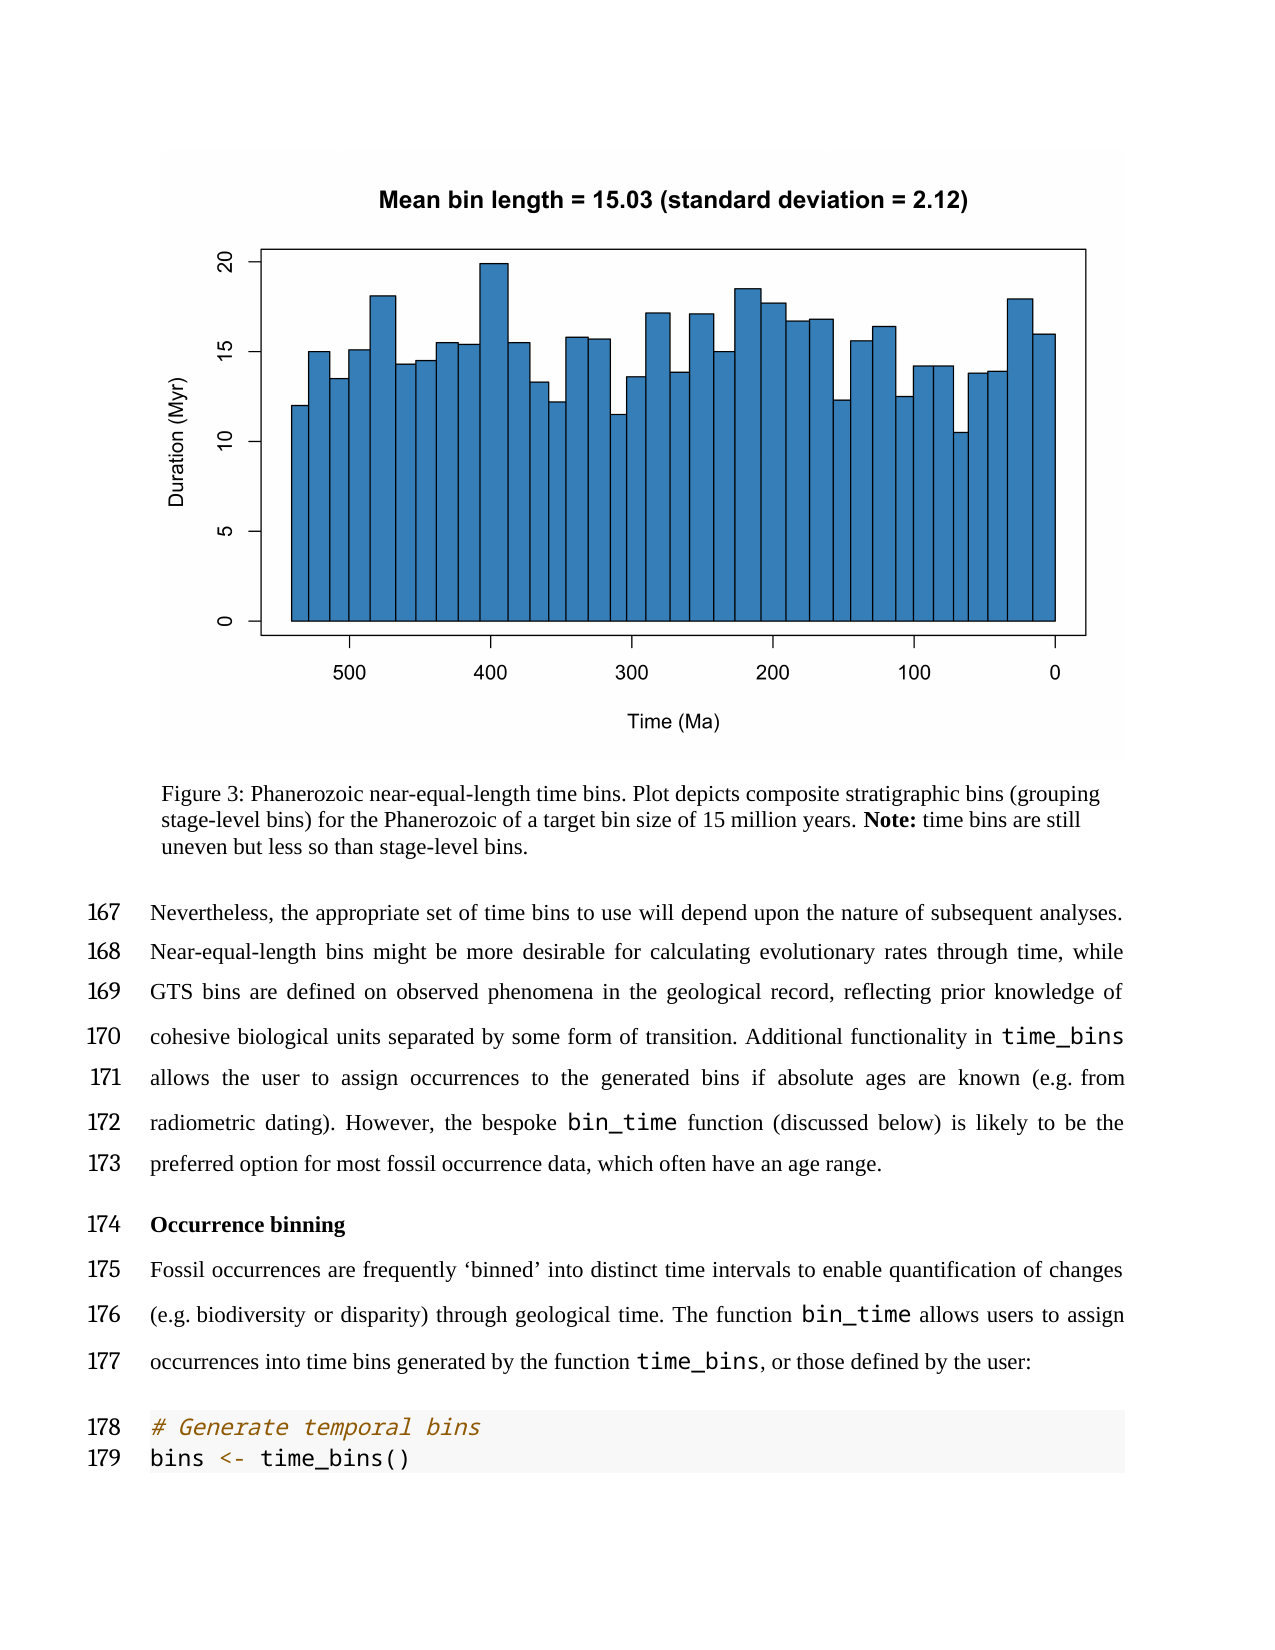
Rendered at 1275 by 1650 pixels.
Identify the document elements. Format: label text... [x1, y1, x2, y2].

text # Generate temporal bins bins <- time_bins() # Assign occurrences to bins bin_time(occdf = tetrapods, bins = bins, method = "mid") [411, 1410, 1125, 1473]
picture [161, 150, 1125, 760]
table_header Figure 3: Phanerozoic near-equal-length time bins. Plot depicts composite stratigraphic bins (grouping stage-level bins) for the Phanerozoic of a target bin size of 15 million years. Note: time bins are still uneven but less so than stage-level bins. [150, 150, 1125, 880]
text Nevertheless, the appropriate set of time bins to use will depend upon the nature of subsequent analyses. Near-equal-length bins might be more desirable for calculating evolutionary rates through time, while GTS bins are defined on observed phenomena in the geological record, reflecting prior knowledge of cohesive biological units separated by some form of transition. Additional functionality in time_bins allows the user to assign occurrences to the generated bins if absolute ages are known (e.g. from radiometric dating). However, the bespoke bin_time function (discussed below) is likely to be the preferred option for most fossil occurrence data, which often have an age range. [150, 899, 1125, 1177]
subtitle Occurrence binning [150, 1211, 1125, 1237]
text Fossil occurrences are frequently ‘binned’ into distinct time intervals to enable quantification of changes (e.g. biodiversity or disparity) through geological time. The function bin_time allows users to assign occurrences into time bins generated by the function time_bins, or those defined by the user: [150, 1256, 1125, 1376]
